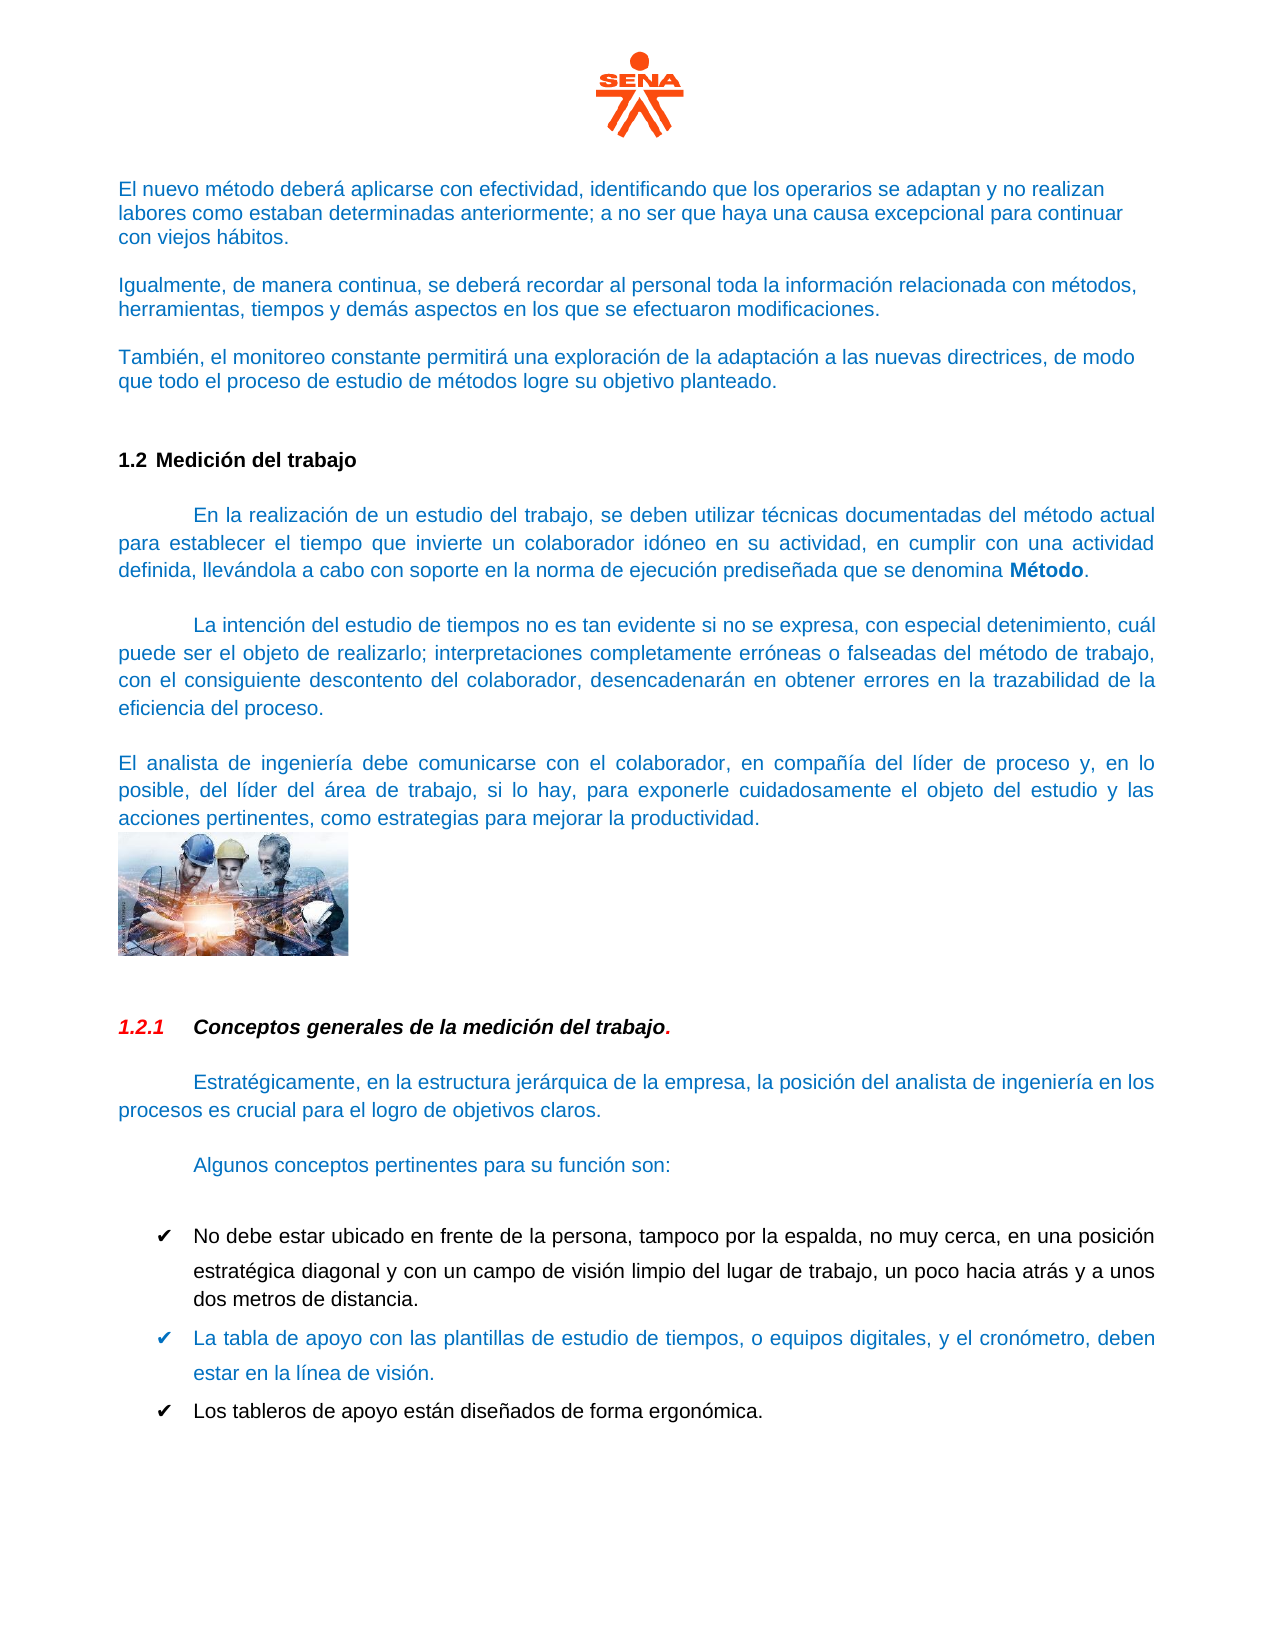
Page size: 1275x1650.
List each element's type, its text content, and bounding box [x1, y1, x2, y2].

text El analista de ingeniería debe comunicarse con el colaborador, en compañía del líder de proceso y, en lo posible, del líder del área de trabajo, si lo hay, para exponerle cuidadosamente el objeto del estudio y las acciones pertinentes, como estrategias para mejorar la productividad. [118, 750, 1157, 829]
text La intención del estudio de tiempos no es tan evidente si no se expresa, con especial detenimiento, cuál puede ser el objeto de realizarlo; interpretaciones completamente erróneas o falseadas del método de trabajo, con el consiguiente descontento del colaborador, desencadenarán en obtener errores en la trazabilidad de la eficiencia del proceso. [118, 613, 1157, 719]
text Algunos conceptos pertinentes para su función son: [118, 1152, 1157, 1176]
picture [585, 48, 690, 142]
list Conceptos generales de la medición del trabajo. [118, 1015, 1157, 1039]
list Medición del trabajo [118, 448, 1157, 472]
list La tabla de apoyo con las plantillas de estudio de tiempos, o equipos digitales, y el cronómetro, deben estar en la línea de visión. [156, 1314, 1157, 1384]
text Estratégicamente, en la estructura jerárquica de la empresa, la posición del analista de ingeniería en los procesos es crucial para el logro de objetivos claros. [118, 1070, 1157, 1121]
list Los tableros de apoyo están diseñados de forma ergonómica. [156, 1388, 1157, 1431]
text En la realización de un estudio del trabajo, se deben utilizar técnicas documentadas del método actual para establecer el tiempo que invierte un colaborador idóneo en su actividad, en cumplir con una actividad definida, llevándola a cabo con soporte en la norma de ejecución prediseñada que se denomina Método. [118, 503, 1157, 582]
text También, el monitoreo constante permitirá una exploración de la adaptación a las nuevas directrices, de modo que todo el proceso de estudio de métodos logre su objetivo planteado. [118, 345, 1157, 393]
text El nuevo método deberá aplicarse con efectividad, identificando que los operarios se adaptan y no realizan labores como estaban determinadas anteriormente; a no ser que haya una causa excepcional para continuar con viejos hábitos. [118, 177, 1157, 249]
picture [118, 832, 349, 956]
text Igualmente, de manera continua, se deberá recordar al personal toda la información relacionada con métodos, herramientas, tiempos y demás aspectos en los que se efectuaron modificaciones. [118, 273, 1157, 321]
list No debe estar ubicado en frente de la persona, tampoco por la espalda, no muy cerca, en una posición estratégica diagonal y con un campo de visión limpio del lugar de trabajo, un poco hacia atrás y a unos dos metros de distancia. [156, 1213, 1157, 1311]
